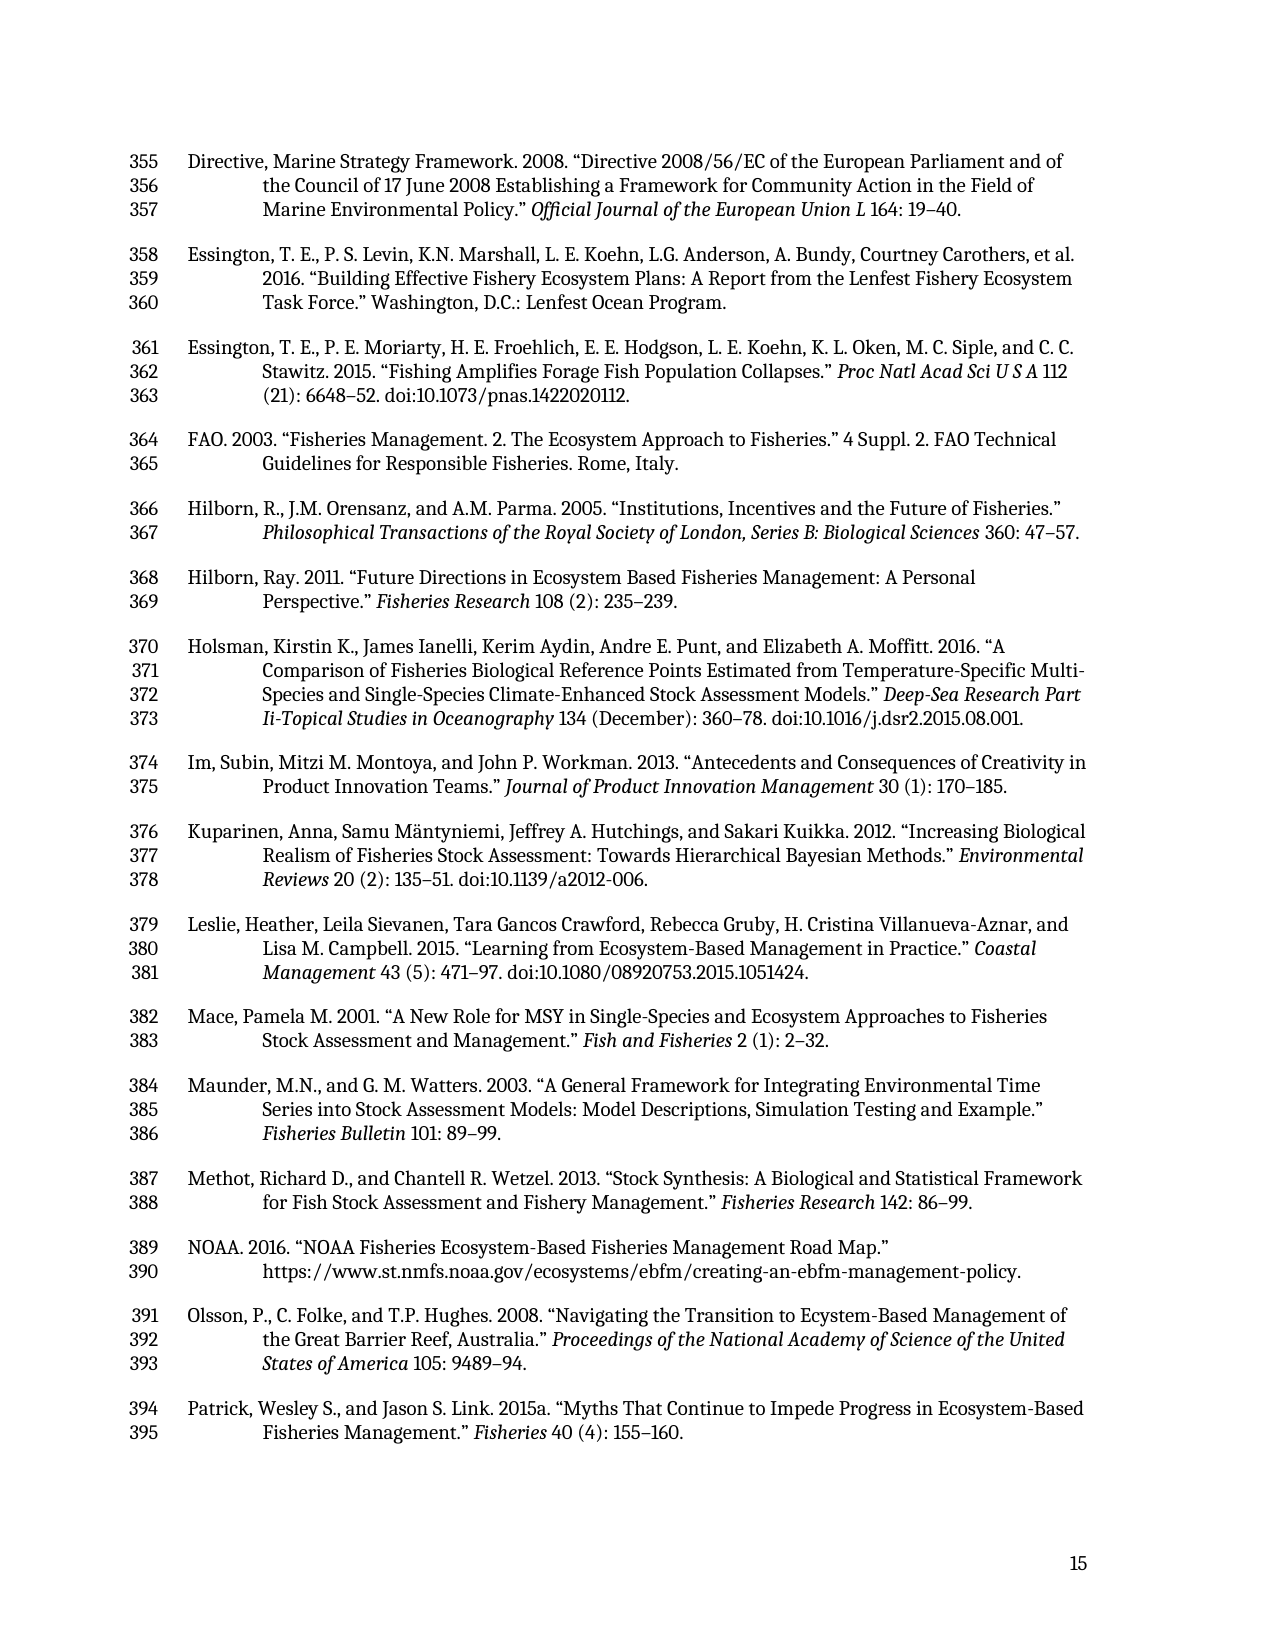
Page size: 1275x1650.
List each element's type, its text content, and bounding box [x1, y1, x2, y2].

text Leslie, Heather, Leila Sievanen, Tara Gancos Crawford, Rebecca Gruby, H. Cristina Villanueva-Aznar, and Lisa M. Campbell. 2015. “Learning from Ecosystem-Based Management in Practice.” Coastal Management 43 (5): 471–97. doi:10.1080/08920753.2015.1051424. [187, 912, 1087, 984]
text NOAA. 2016. “NOAA Fisheries Ecosystem-Based Fisheries Management Road Map.” https://www.st.nmfs.noaa.gov/ecosystems/ebfm/creating-an-ebfm-management-policy. [187, 1235, 1087, 1283]
text Essington, T. E., P. S. Levin, K.N. Marshall, L. E. Koehn, L.G. Anderson, A. Bundy, Courtney Carothers, et al. 2016. “Building Effective Fishery Ecosystem Plans: A Report from the Lenfest Fishery Ecosystem Task Force.” Washington, D.C.: Lenfest Ocean Program. [187, 243, 1087, 314]
text Essington, T. E., P. E. Moriarty, H. E. Froehlich, E. E. Hodgson, L. E. Koehn, K. L. Oken, M. C. Siple, and C. C. Stawitz. 2015. “Fishing Amplifies Forage Fish Population Collapses.” Proc Natl Acad Sci U S A 112 (21): 6648–52. doi:10.1073/pnas.1422020112. [187, 335, 1087, 407]
text Mace, Pamela M. 2001. “A New Role for MSY in Single-Species and Ecosystem Approaches to Fisheries Stock Assessment and Management.” Fish and Fisheries 2 (1): 2–32. [187, 1005, 1087, 1053]
text Im, Subin, Mitzi M. Montoya, and John P. Workman. 2013. “Antecedents and Consequences of Creativity in Product Innovation Teams.” Journal of Product Innovation Management 30 (1): 170–185. [187, 751, 1087, 799]
text Patrick, Wesley S., and Jason S. Link. 2015a. “Myths That Continue to Impede Progress in Ecosystem-Based Fisheries Management.” Fisheries 40 (4): 155–160. [187, 1397, 1087, 1445]
text Olsson, P., C. Folke, and T.P. Hughes. 2008. “Navigating the Transition to Ecystem-Based Management of the Great Barrier Reef, Australia.” Proceedings of the National Academy of Science of the United States of America 105: 9489–94. [187, 1304, 1087, 1376]
text FAO. 2003. “Fisheries Management. 2. The Ecosystem Approach to Fisheries.” 4 Suppl. 2. FAO Technical Guidelines for Responsible Fisheries. Rome, Italy. [187, 428, 1087, 476]
text Hilborn, Ray. 2011. “Future Directions in Ecosystem Based Fisheries Management: A Personal Perspective.” Fisheries Research 108 (2): 235–239. [187, 566, 1087, 613]
text Methot, Richard D., and Chantell R. Wetzel. 2013. “Stock Synthesis: A Biological and Statistical Framework for Fish Stock Assessment and Fishery Management.” Fisheries Research 142: 86–99. [187, 1167, 1087, 1214]
text Kuparinen, Anna, Samu Mäntyniemi, Jeffrey A. Hutchings, and Sakari Kuikka. 2012. “Increasing Biological Realism of Fisheries Stock Assessment: Towards Hierarchical Bayesian Methods.” Environmental Reviews 20 (2): 135–51. doi:10.1139/a2012-006. [187, 820, 1087, 892]
text Hilborn, R., J.M. Orensanz, and A.M. Parma. 2005. “Institutions, Incentives and the Future of Fisheries.” Philosophical Transactions of the Royal Society of London, Series B: Biological Sciences 360: 47–57. [187, 497, 1087, 545]
text Directive, Marine Strategy Framework. 2008. “Directive 2008/56/EC of the European Parliament and of the Council of 17 June 2008 Establishing a Framework for Community Action in the Field of Marine Environmental Policy.” Official Journal of the European Union L 164: 19–40. [187, 150, 1087, 222]
text Maunder, M.N., and G. M. Watters. 2003. “A General Framework for Integrating Environmental Time Series into Stock Assessment Models: Model Descriptions, Simulation Testing and Example.” Fisheries Bulletin 101: 89–99. [187, 1074, 1087, 1146]
text Holsman, Kirstin K., James Ianelli, Kerim Aydin, Andre E. Punt, and Elizabeth A. Moffitt. 2016. “A Comparison of Fisheries Biological Reference Points Estimated from Temperature-Specific Multi-Species and Single-Species Climate-Enhanced Stock Assessment Models.” Deep-Sea Research Part Ii-Topical Studies in Oceanography 134 (December): 360–78. doi:10.1016/j.dsr2.2015.08.001. [187, 634, 1087, 730]
